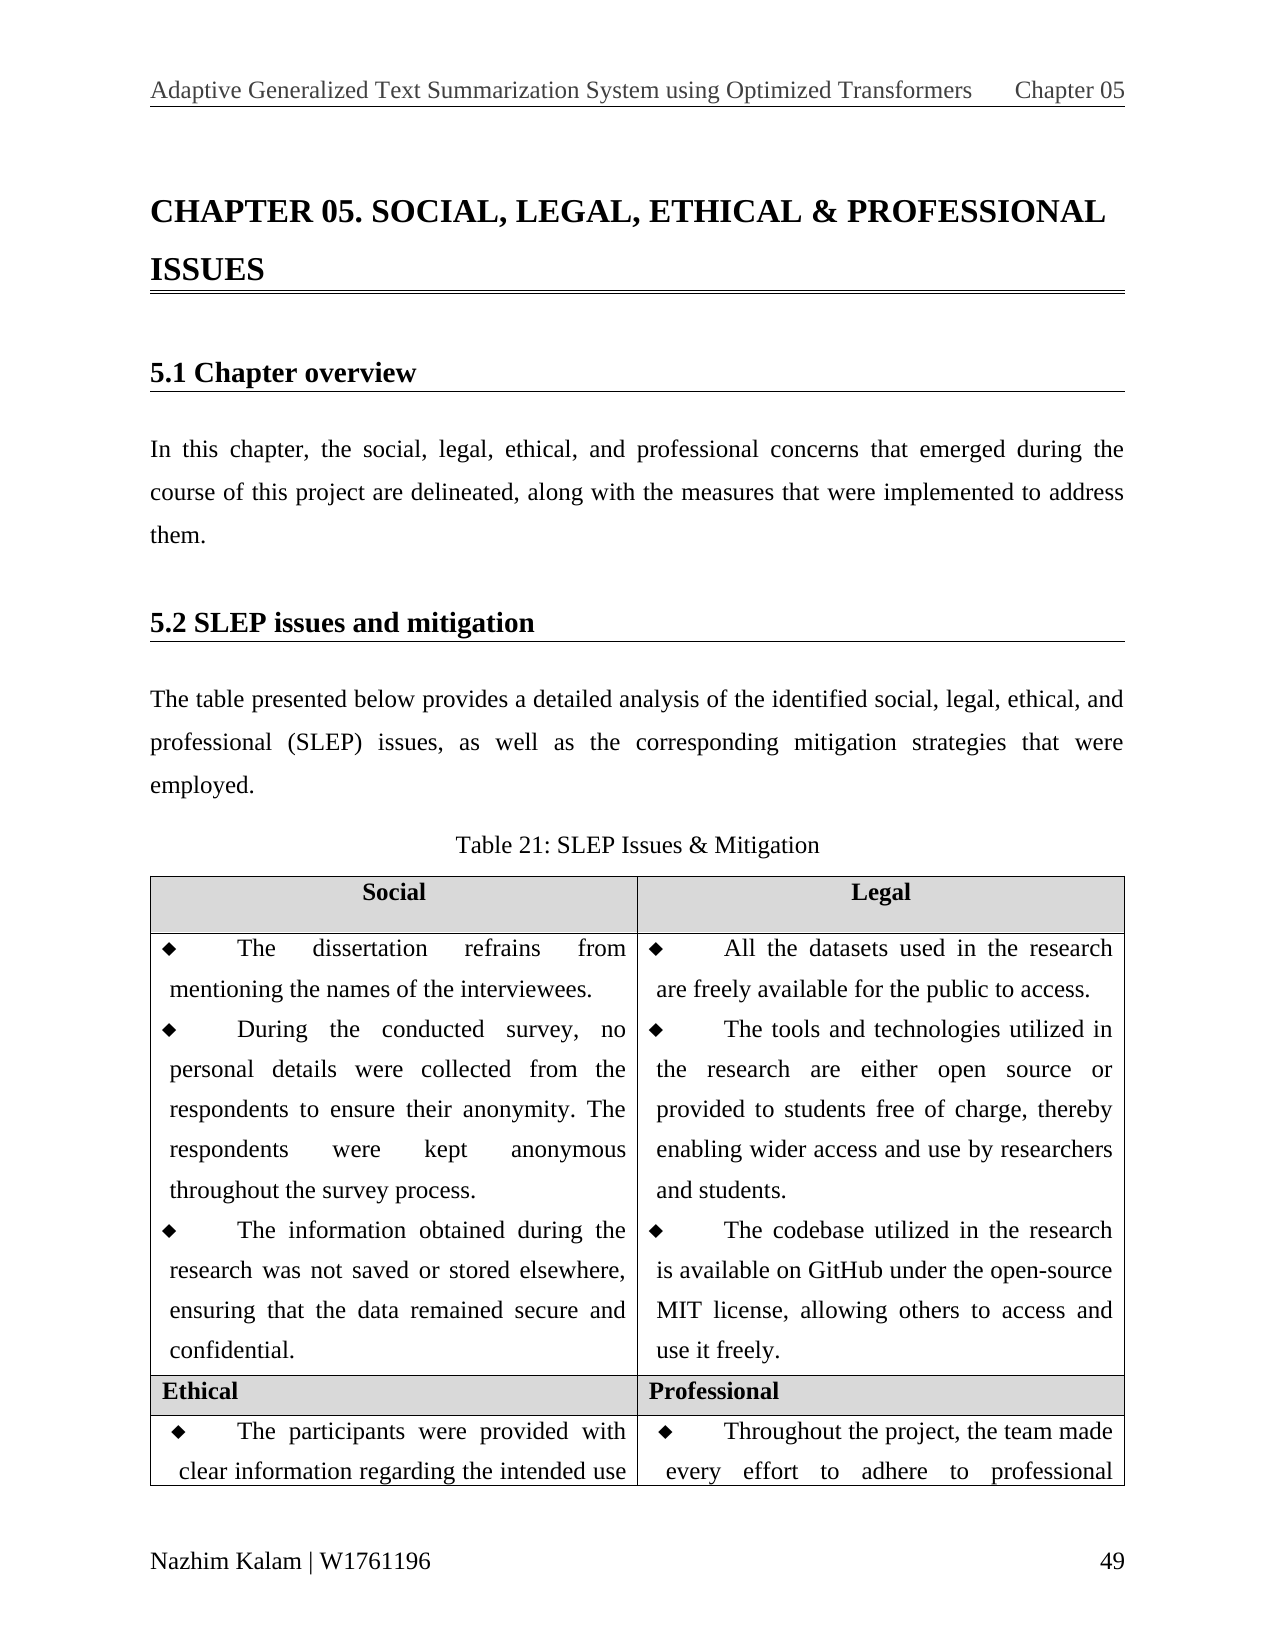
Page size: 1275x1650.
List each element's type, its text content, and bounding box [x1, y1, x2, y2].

table_cell All the datasets used in the research are freely available for the public to access. The tools and technologies utilized in the research are either open source or provided to students free of charge, thereby enabling wider access and use by researchers and students. The codebase utilized in the research is available on GitHub under the open-source MIT license, allowing others to access and use it freely. [638, 934, 1124, 1375]
text Table 21: SLEP Issues & Mitigation [150, 830, 1125, 859]
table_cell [151, 1416, 637, 1485]
table_header Legal [638, 877, 1124, 932]
table_cell Ethical [151, 1376, 637, 1415]
text The table presented below provides a detailed analysis of the identified social, legal, ethical, and professional (SLEP) issues, as well as the corresponding mitigation strategies that were employed. [150, 684, 1125, 799]
table_header Social [151, 877, 637, 932]
text In this chapter, the social, legal, ethical, and professional concerns that emerged during the course of this project are delineated, along with the measures that were implemented to address them. [150, 434, 1125, 549]
subtitle 5.1 Chapter overview [150, 355, 1125, 391]
subtitle 5.2 SLEP issues and mitigation [150, 605, 1125, 641]
table_cell Professional [638, 1376, 1124, 1415]
table_cell The dissertation refrains from mentioning the names of the interviewees. During the conducted survey, no personal details were collected from the respondents to ensure their anonymity. The respondents were kept anonymous throughout the survey process. The information obtained during the research was not saved or stored elsewhere, ensuring that the data remained secure and confidential. [151, 934, 637, 1375]
subtitle CHAPTER 05. SOCIAL, LEGAL, ETHICAL & PROFESSIONAL ISSUES [150, 192, 1125, 290]
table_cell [638, 1416, 1124, 1485]
